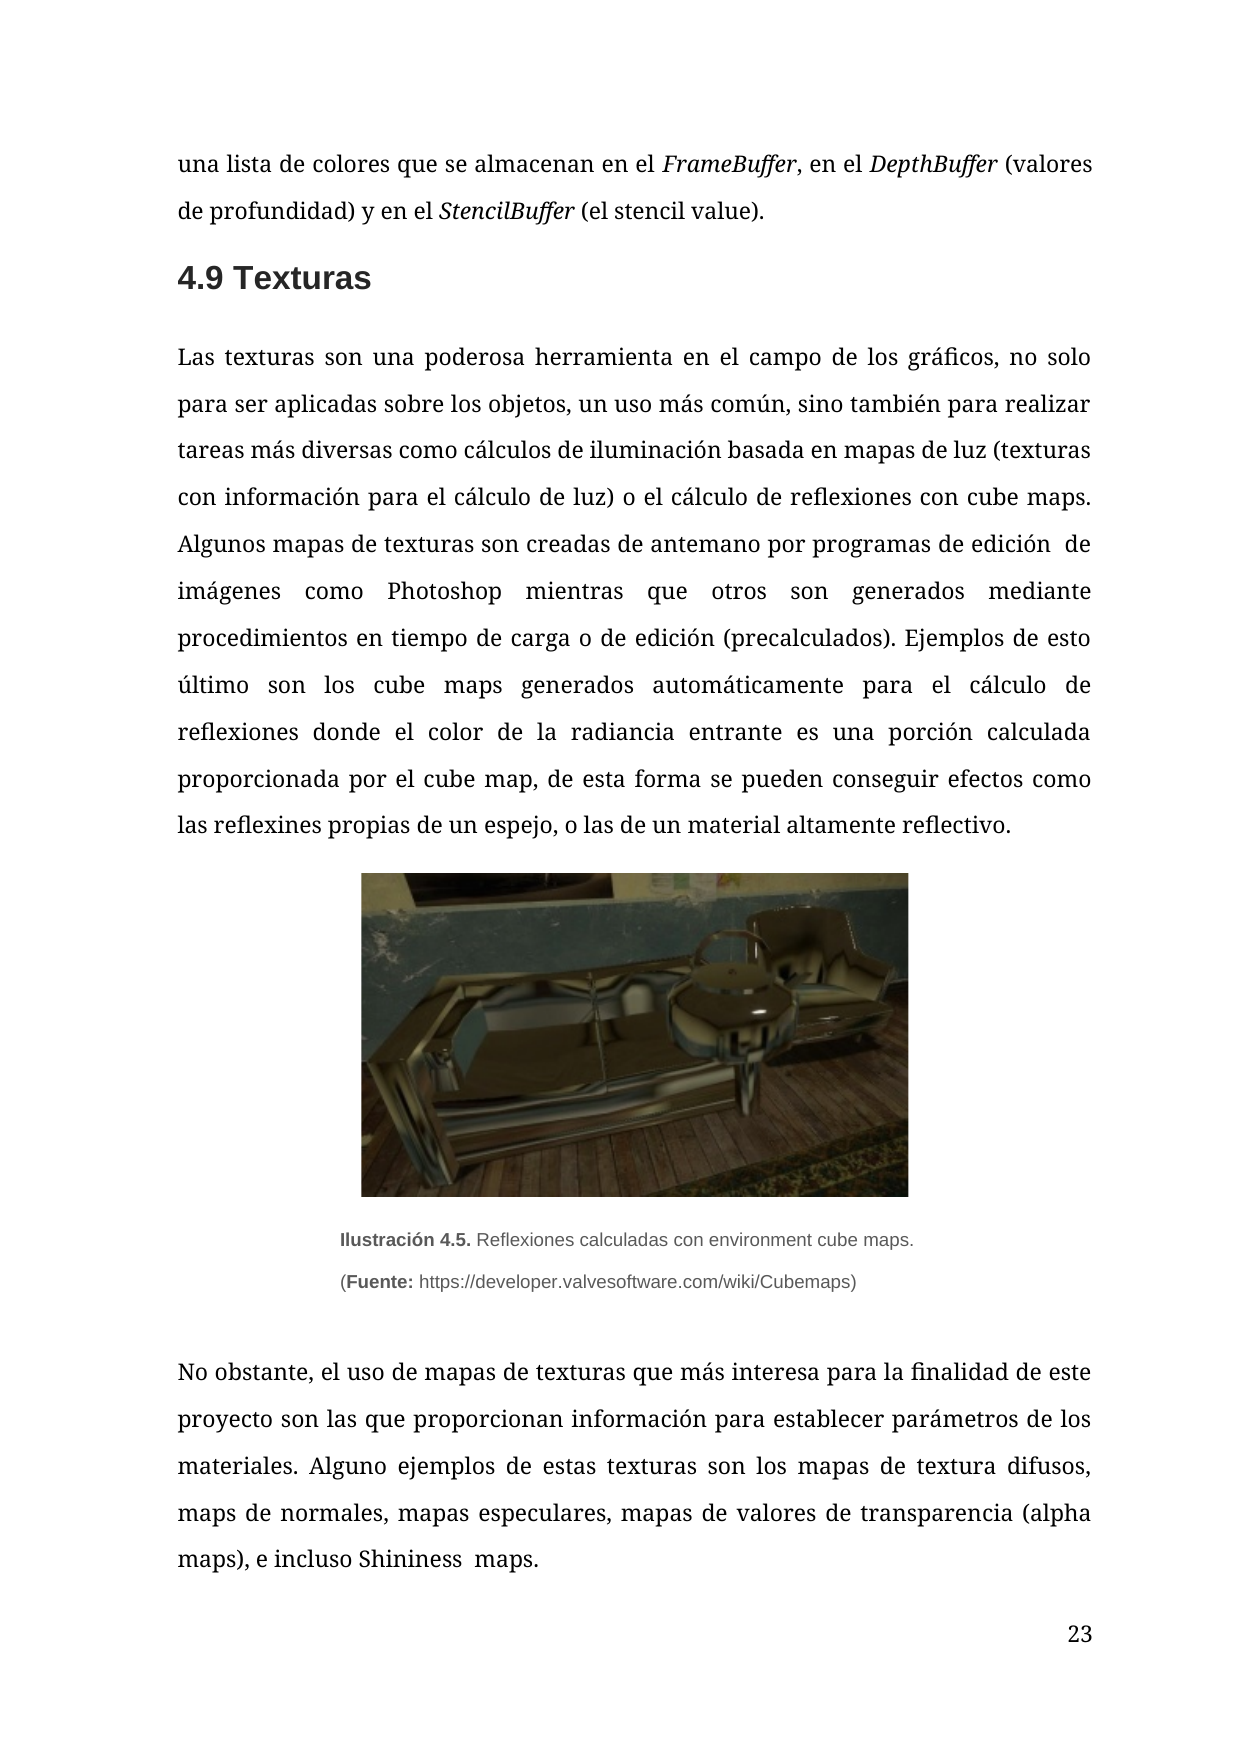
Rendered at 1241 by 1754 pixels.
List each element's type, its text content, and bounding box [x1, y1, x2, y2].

text (Fuente: https://developer.valvesoftware.com/wiki/Cubemaps) [340, 1271, 1092, 1293]
text No obstante, el uso de mapas de texturas que más interesa para la finalidad de este proyecto son las que proporcionan información para establecer parámetros de los materiales. Alguno ejemplos de estas texturas son los mapas de textura difusos, maps de normales, mapas especulares, mapas de valores de transparencia (alpha maps), e incluso Shininess maps. [177, 1356, 1092, 1575]
picture [361, 873, 909, 1197]
subtitle Texturas [177, 258, 1092, 297]
text Ilustración 4.5. Reflexiones calculadas con environment cube maps. [340, 1229, 1092, 1250]
text Las texturas son una poderosa herramienta en el campo de los gráficos, no solo para ser aplicadas sobre los objetos, un uso más común, sino también para realizar tareas más diversas como cálculos de iluminación basada en mapas de luz (texturas con información para el cálculo de luz) o el cálculo de reflexiones con cube maps. Algunos mapas de texturas son creadas de antemano por programas de edición de imágenes como Photoshop mientras que otros son generados mediante procedimientos en tiempo de carga o de edición (precalculados). Ejemplos de esto último son los cube maps generados automáticamente para el cálculo de reflexiones donde el color de la radiancia entrante es una porción calculada proporcionada por el cube map, de esta forma se pueden conseguir efectos como las reflexines propias de un espejo, o las de un material altamente reflectivo. [177, 341, 1092, 841]
